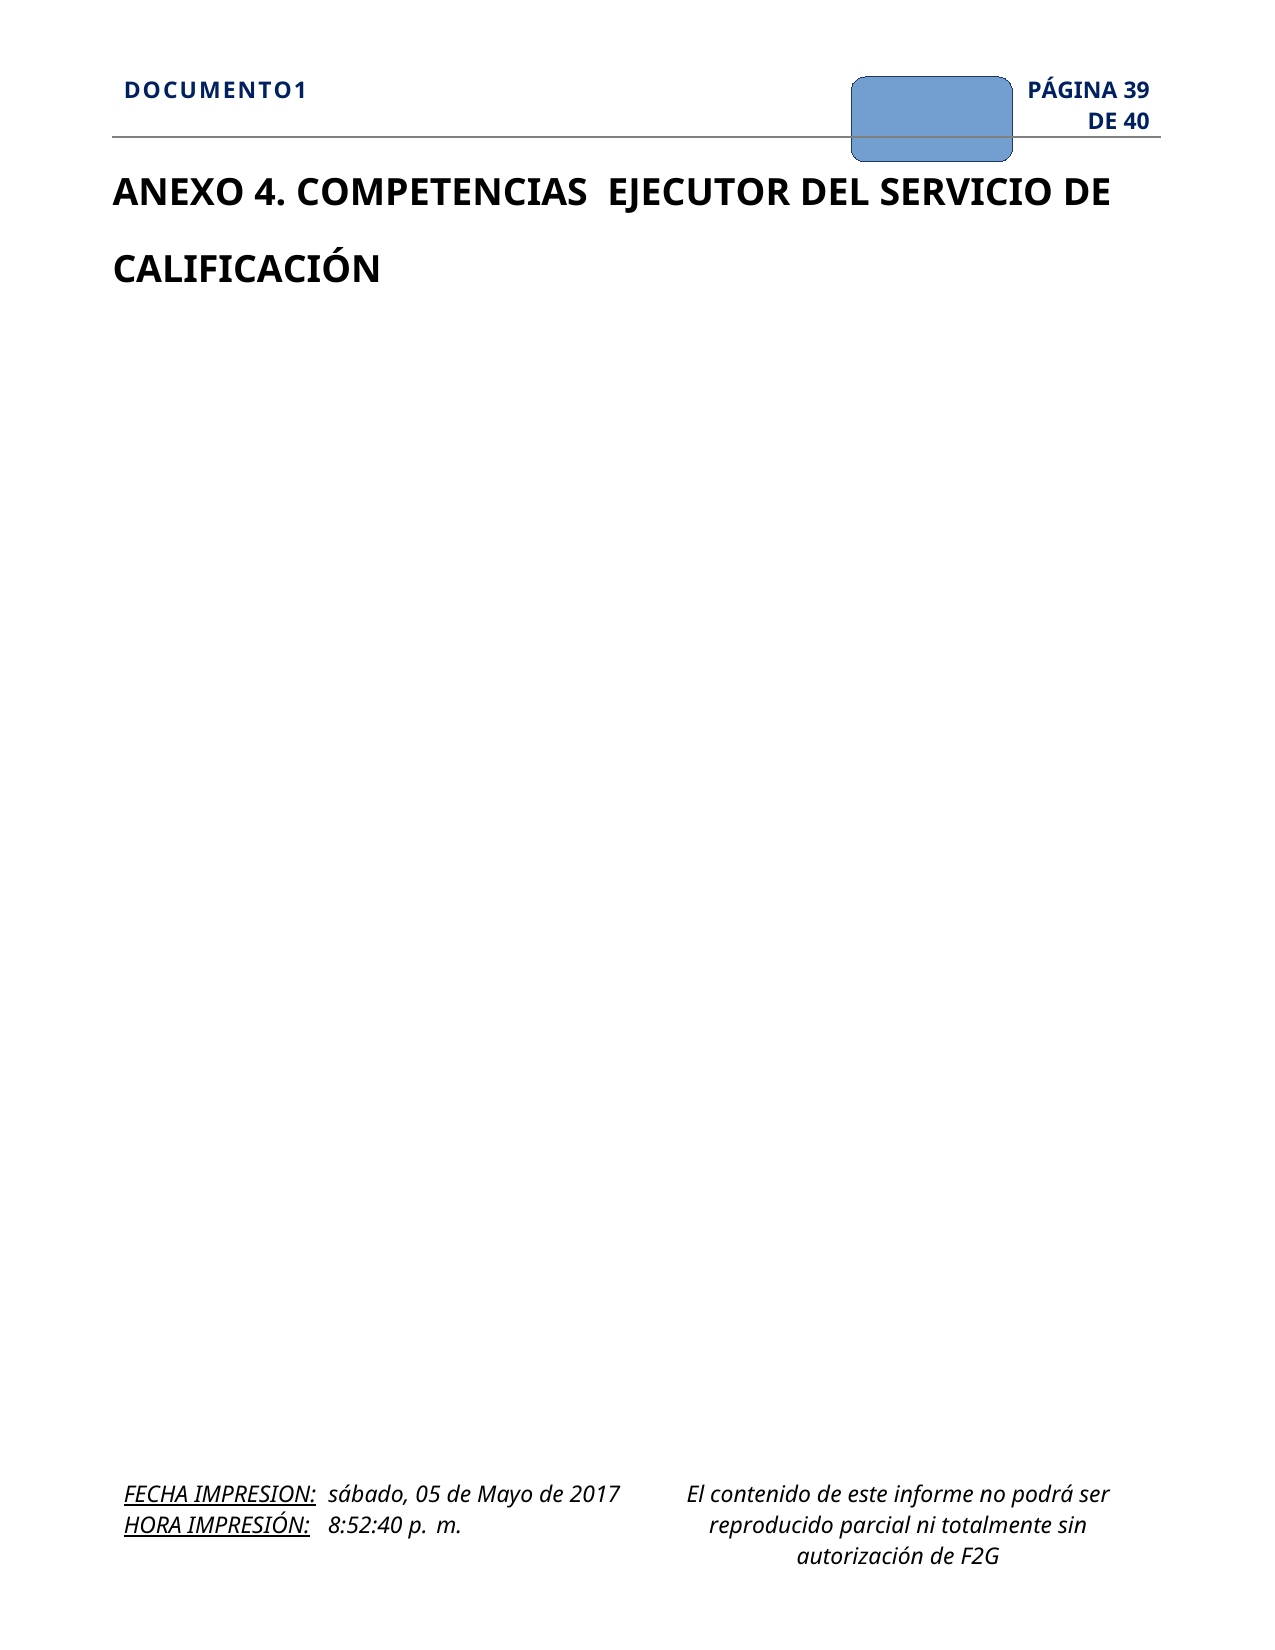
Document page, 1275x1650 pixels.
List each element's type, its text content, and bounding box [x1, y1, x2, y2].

text ANEXO 4. COMPETENCIAS EJECUTOR DEL SERVICIO DE CALIFICACIÓN [112, 165, 1163, 293]
